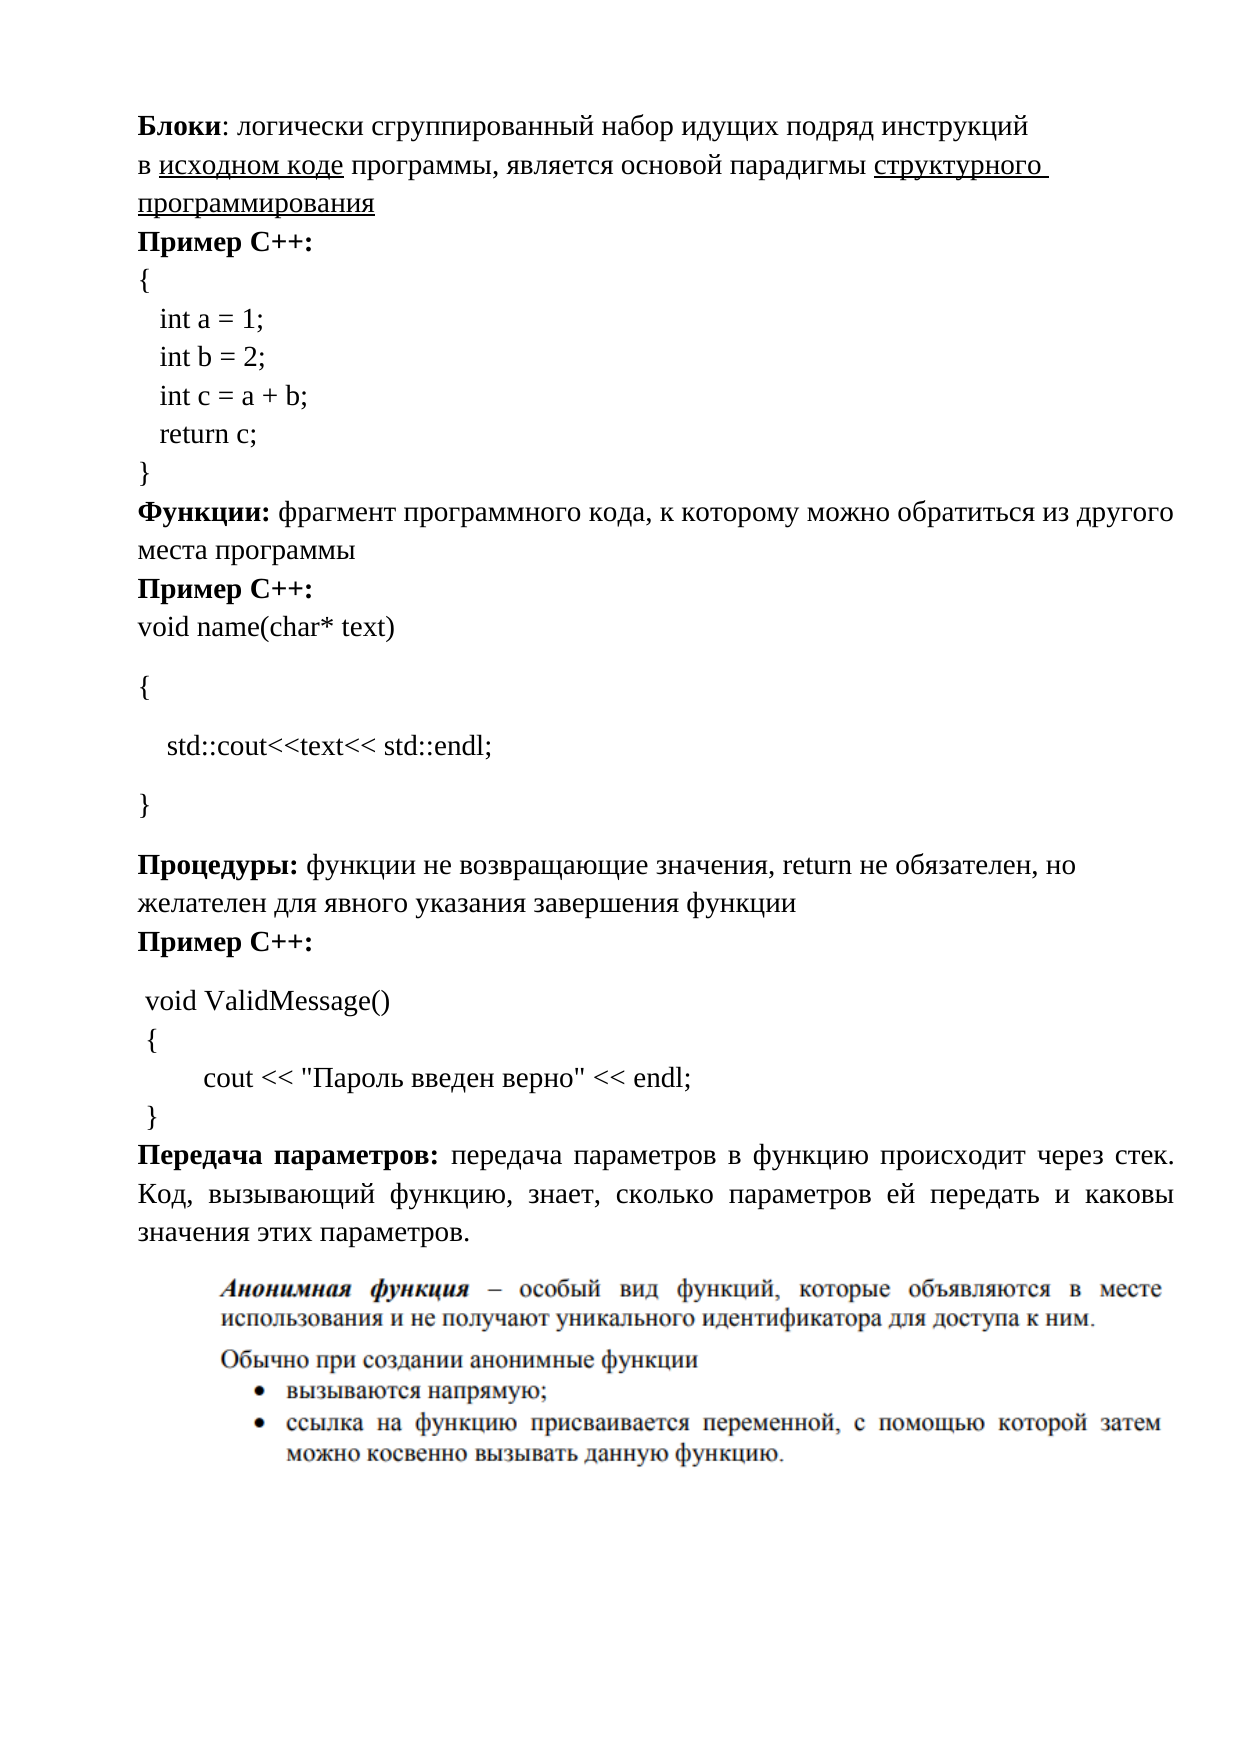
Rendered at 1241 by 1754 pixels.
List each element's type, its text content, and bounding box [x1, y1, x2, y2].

text std::cout<<text<< std::endl; [137, 728, 1176, 762]
list Пример С++: [137, 571, 1176, 604]
text } [137, 787, 1176, 821]
list { [137, 262, 1176, 296]
text Пример С++: [137, 924, 1176, 957]
list } [137, 1099, 1176, 1132]
text { [137, 669, 1176, 702]
list return c; [137, 417, 1176, 450]
text void name(char* text) [137, 609, 1176, 643]
list Пример С++: [137, 224, 1176, 257]
list Процедуры: функции не возвращающие значения, return не обязателен, но желателен для явного указания завершения функции [137, 847, 1176, 919]
list void ValidMessage() [137, 983, 1176, 1017]
list } [137, 455, 1176, 489]
text Передача параметров: передача параметров в функцию происходит через стек. Код, вызывающий функцию, знает, сколько параметров ей передать и каковы значения этих параметров. [137, 1137, 1176, 1248]
list int a = 1; [137, 301, 1176, 334]
list cout << "Пароль введен верно" << endl; [137, 1060, 1176, 1094]
list int b = 2; [137, 339, 1176, 373]
list Блоки: логически сгруппированный набор идущих подряд инструкций в исходном коде программы, является основой парадигмы структурного программирования [137, 108, 1176, 219]
list { [137, 1022, 1176, 1055]
list Функции: фрагмент программного кода, к которому можно обратиться из другого места программы [137, 494, 1176, 566]
list int c = a + b; [137, 378, 1176, 412]
picture [212, 1273, 1187, 1475]
